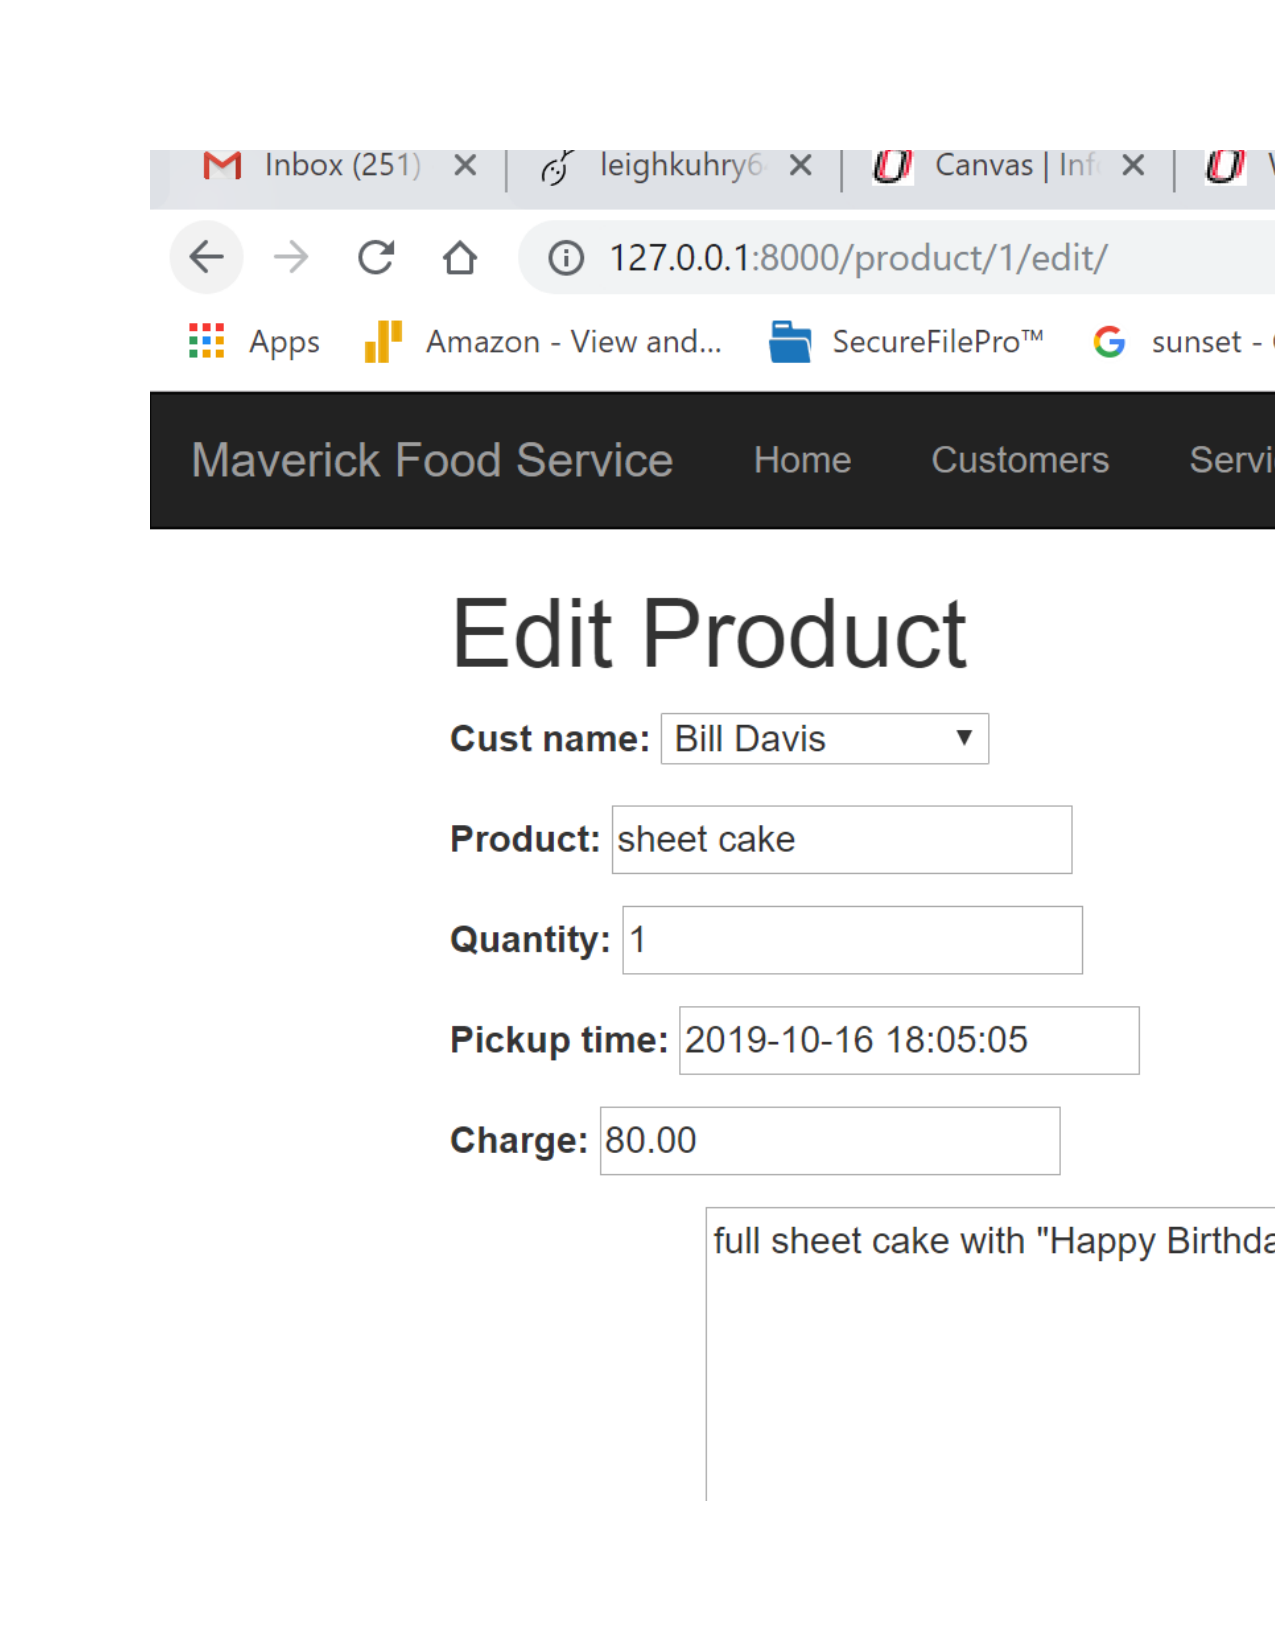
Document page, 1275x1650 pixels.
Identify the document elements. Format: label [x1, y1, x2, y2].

picture [150, 150, 1275, 1501]
